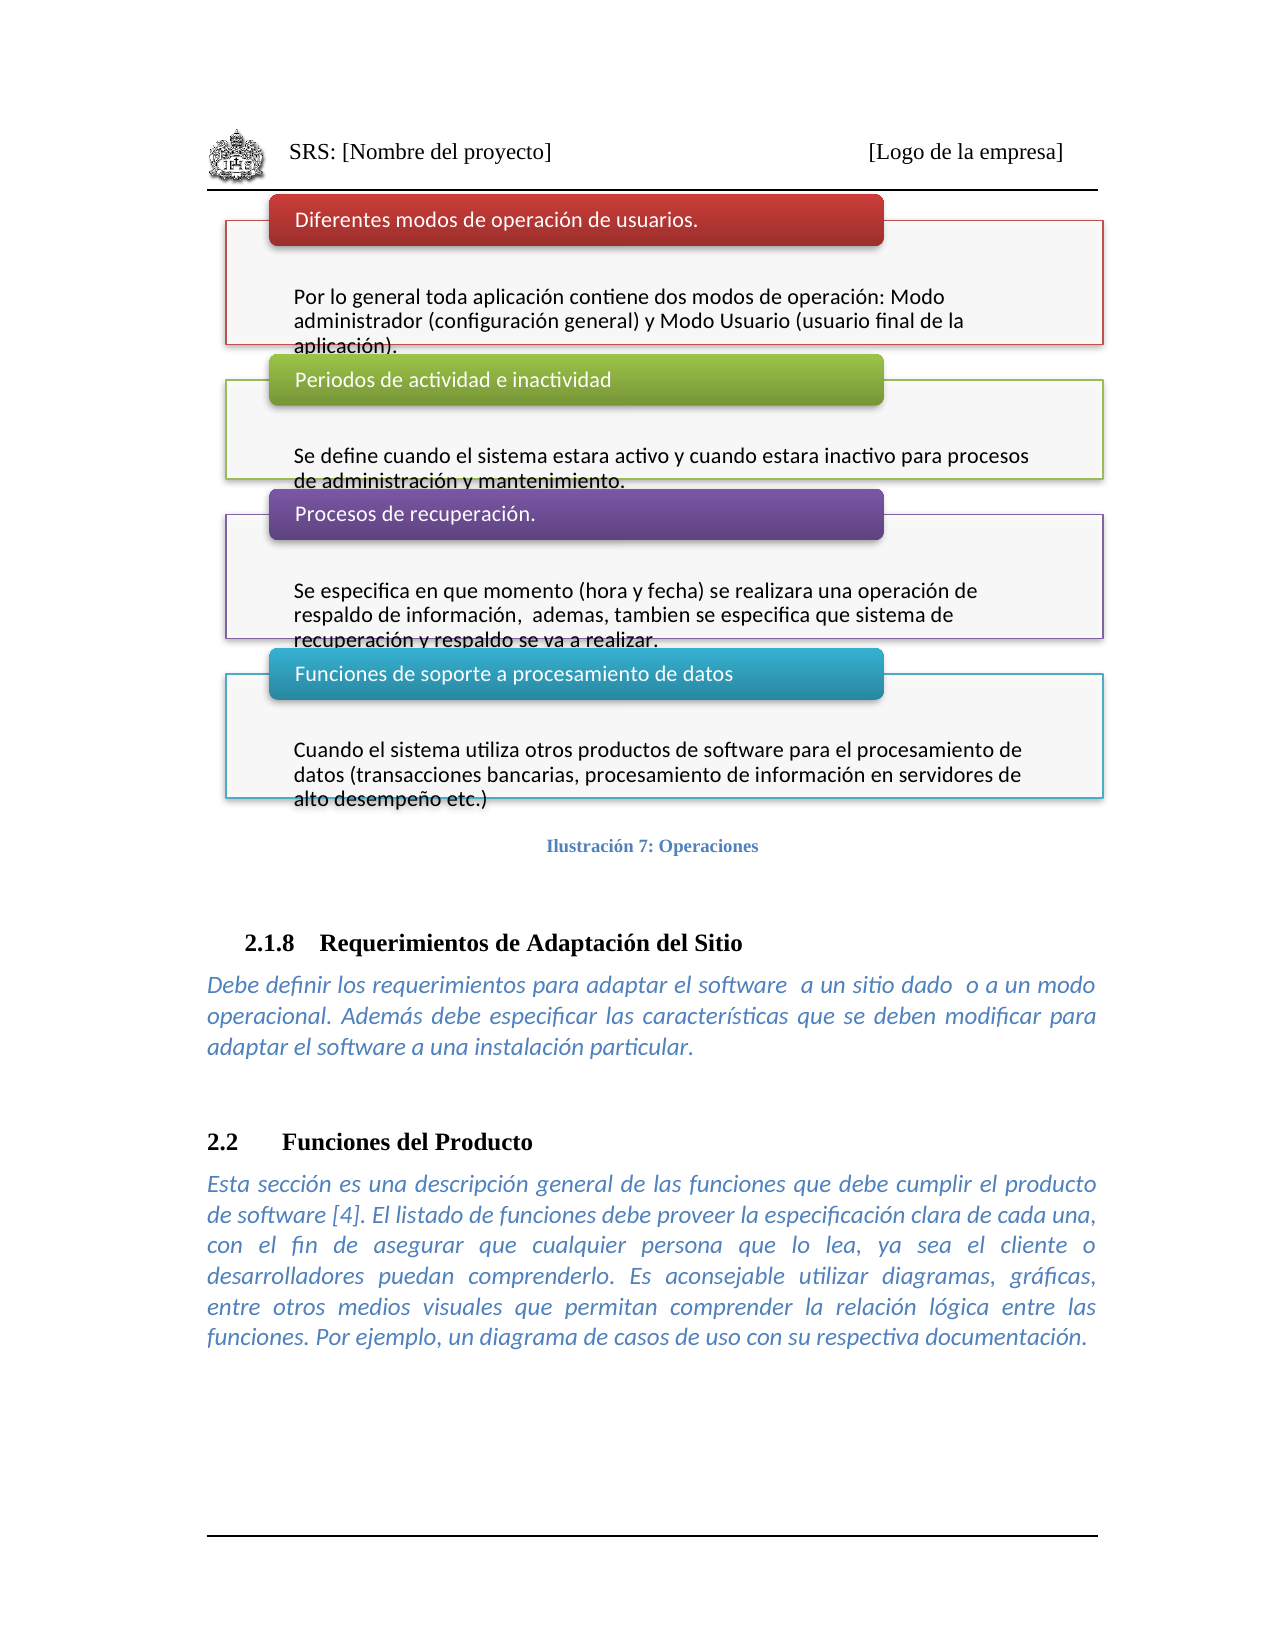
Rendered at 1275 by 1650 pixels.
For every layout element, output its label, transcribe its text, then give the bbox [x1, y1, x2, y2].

picture [206, 127, 268, 187]
text Debe definir los requerimientos para adaptar el software a un sitio dado o a un modo operacional. Además debe especificar las características que se deben modificar para adaptar el software a una instalación particular. [207, 969, 1098, 1061]
subtitle Funciones del Producto [207, 1127, 1098, 1156]
subtitle Requerimientos de Adaptación del Sitio [244, 928, 1098, 957]
text Esta sección es una descripción general de las funciones que debe cumplir el producto de software [4]. El listado de funciones debe proveer la especificación clara de cada una, con el fin de asegurar que cualquier persona que lo lea, ya sea el cliente o desarrolladores puedan comprenderlo. Es aconsejable utilizar diagramas, gráficas, entre otros medios visuales que permitan comprender la relación lógica entre las funciones. Por ejemplo, un diagrama de casos de uso con su respectiva documentación. [207, 1169, 1098, 1352]
